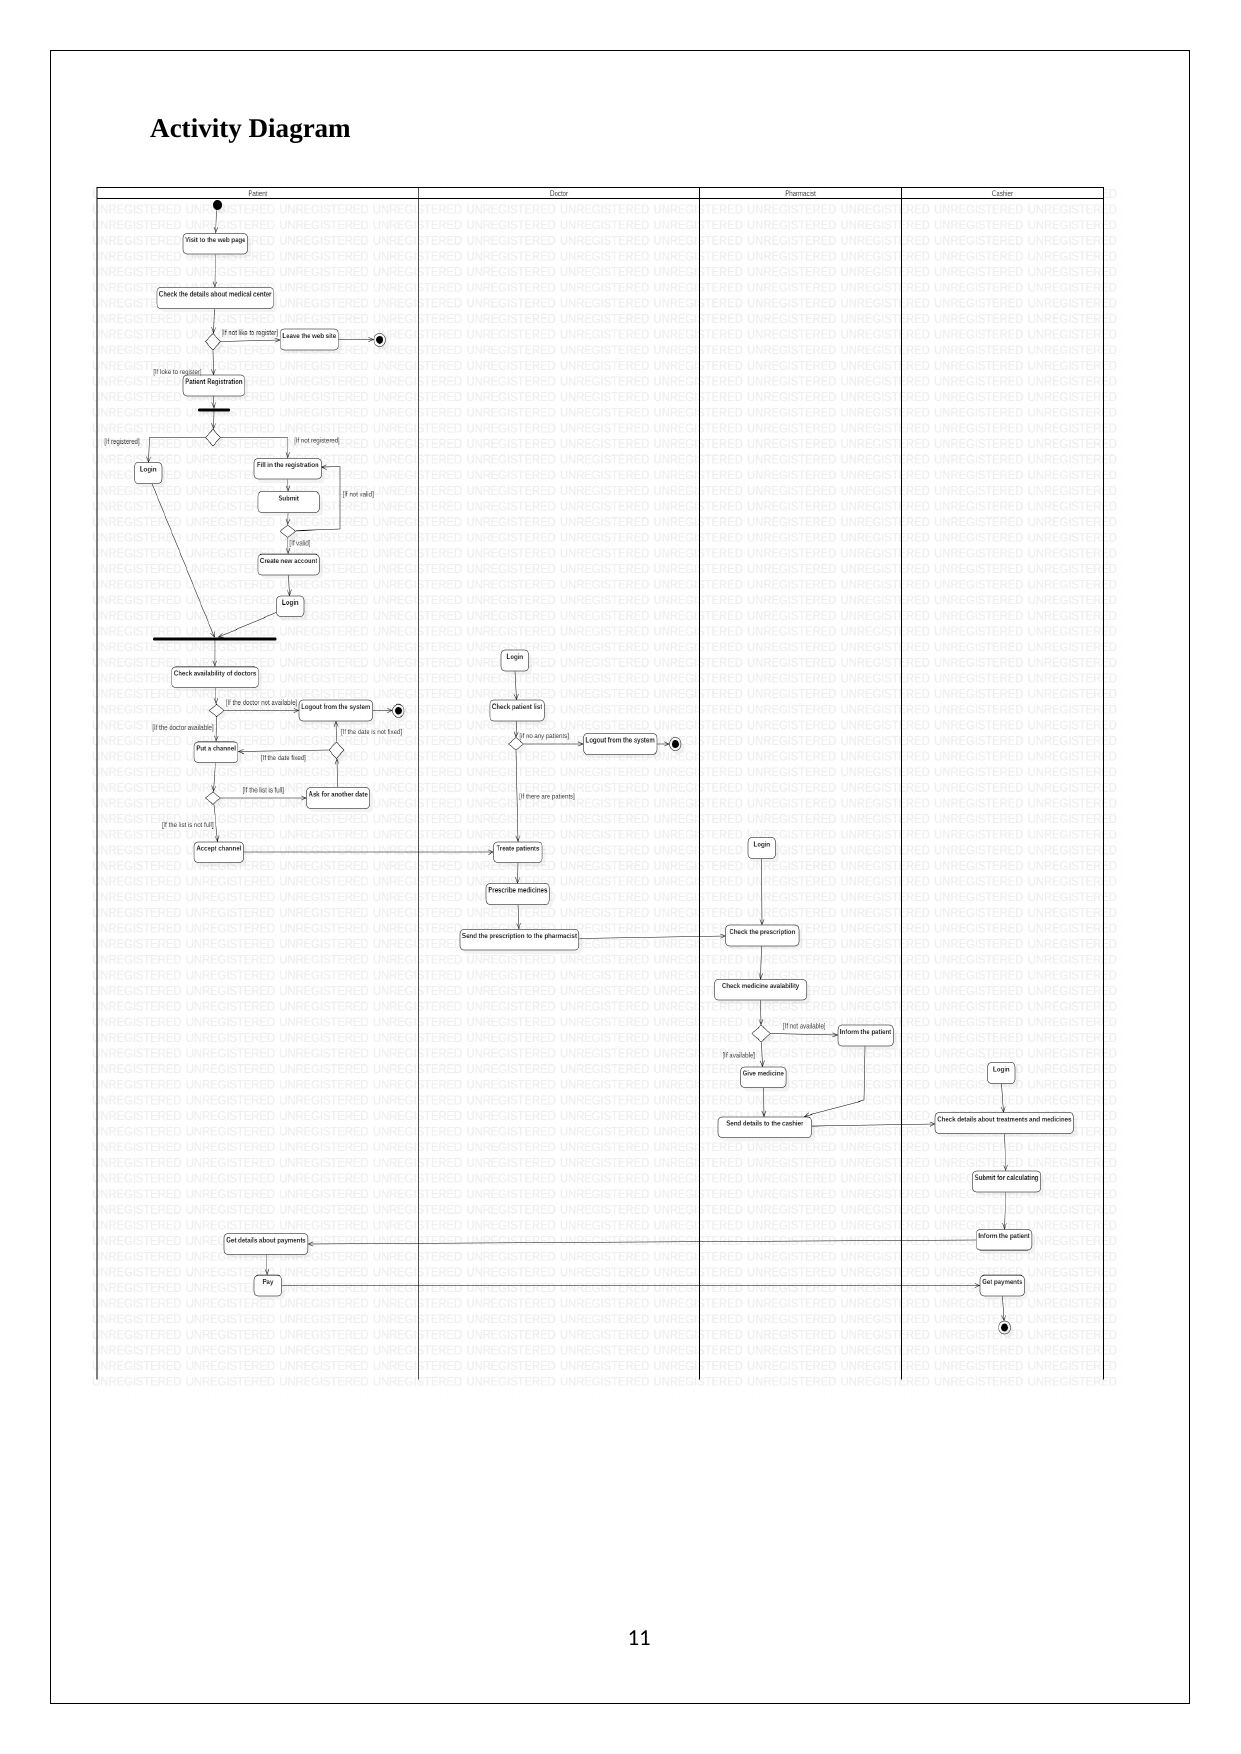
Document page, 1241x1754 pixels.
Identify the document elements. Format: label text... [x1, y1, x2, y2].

picture [92, 182, 1122, 1400]
text Activity Diagram [150, 112, 1128, 144]
